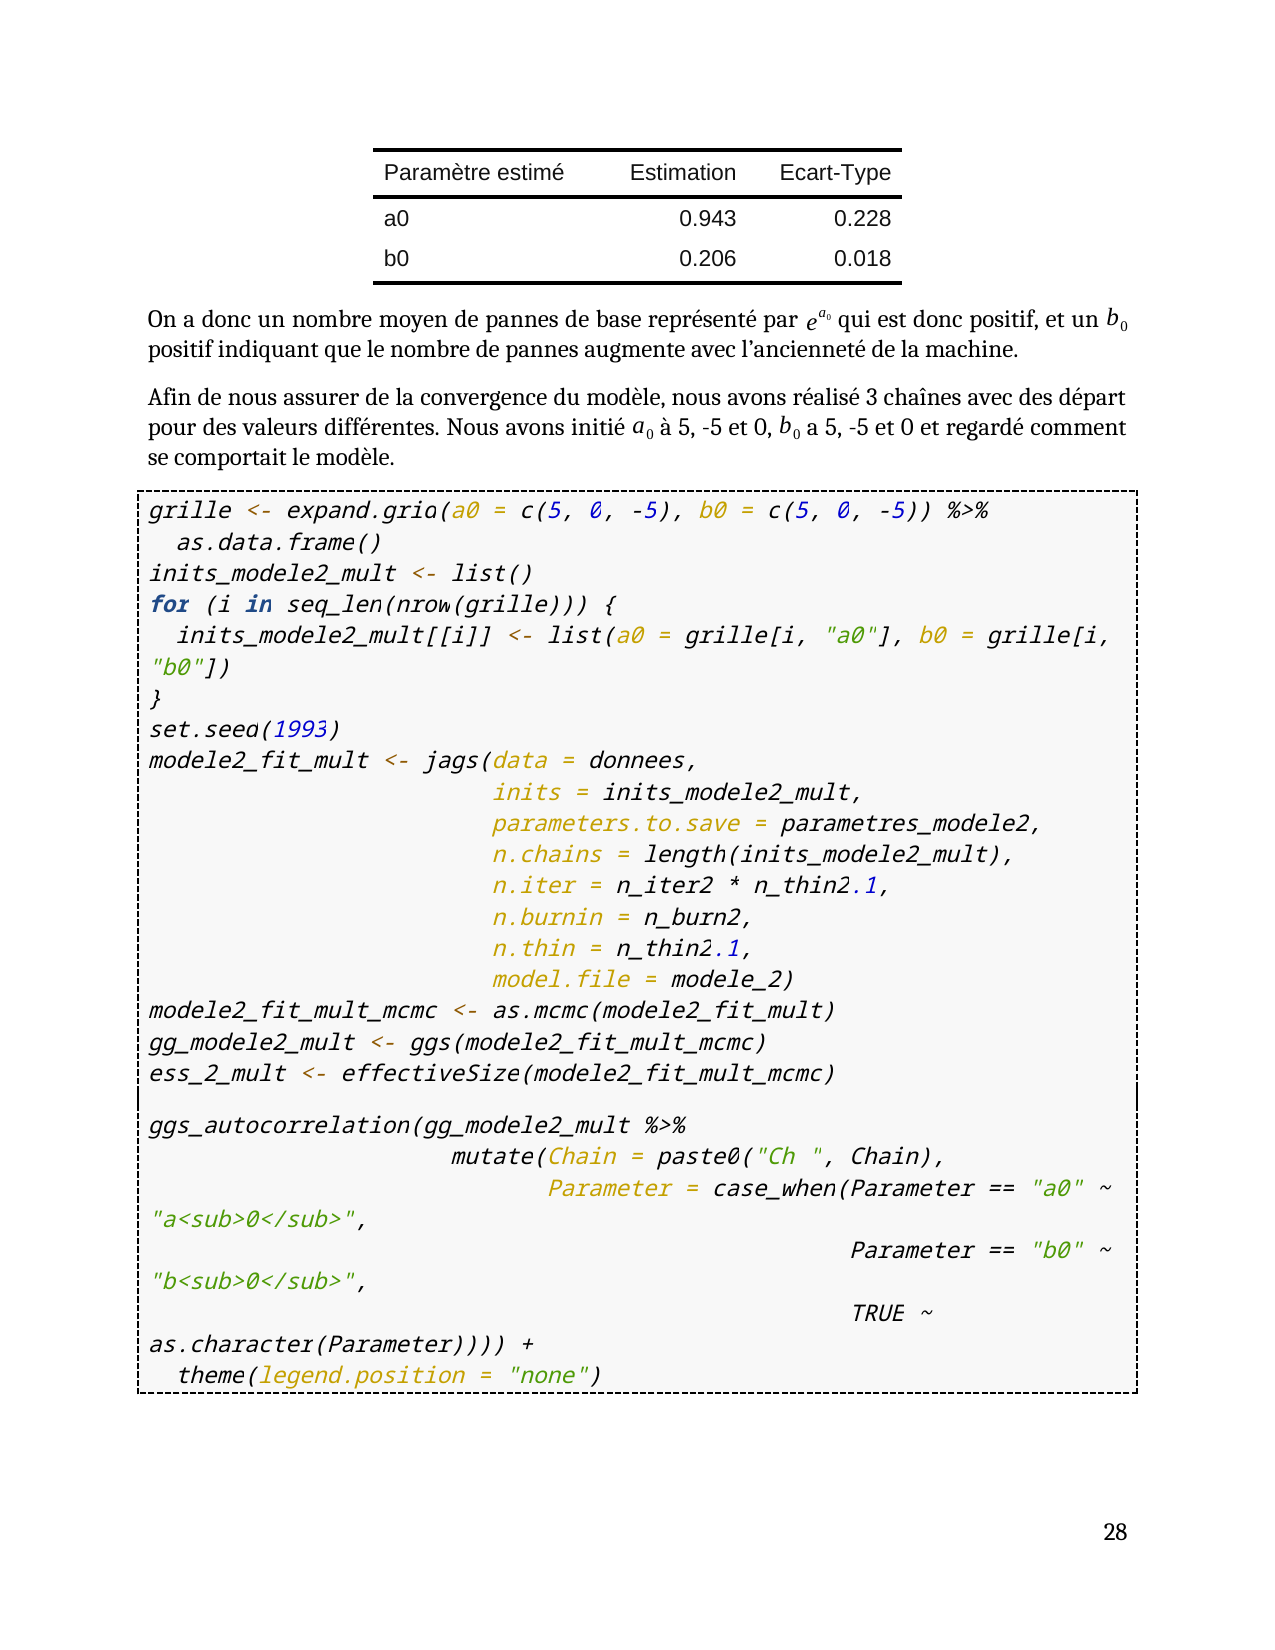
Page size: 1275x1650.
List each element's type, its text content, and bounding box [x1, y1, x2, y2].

table_cell 0.018 [747, 238, 902, 281]
table_header Ecart-Type [747, 152, 902, 195]
text ggs_autocorrelation(gg_modele2_mult %>% mutate(Chain = paste0("Ch ", Chain), Parameter = case_when(Parameter == "a0" ~ "a<sub>0</sub>", Parameter == "b0" ~ "b<sub>0</sub>", TRUE ~ as.character(Parameter)))) + theme(legend.position = "none") [137, 1105, 1138, 1394]
table_header Paramètre estimé [373, 152, 597, 195]
text On a donc un nombre moyen de pannes de base représenté par qui est donc positif, et un positif indiquant que le nombre de pannes augmente avec l’ancienneté de la machine. [148, 303, 1127, 364]
table_cell 0.943 [597, 199, 747, 238]
table_cell 0.228 [747, 199, 902, 238]
table_cell 0.206 [597, 238, 747, 281]
table_cell a0 [373, 199, 597, 238]
text Afin de nous assurer de la convergence du modèle, nous avons réalisé 3 chaînes avec des départ pour des valeurs différentes. Nous avons initié à 5, -5 et 0, a 5, -5 et 0 et regardé comment se comportait le modèle. [148, 383, 1127, 471]
table_cell b0 [373, 238, 597, 281]
text grille <- expand.grid(a0 = c(5, 0, -5), b0 = c(5, 0, -5)) %>% as.data.frame() inits_modele2_mult <- list() for (i in seq_len(nrow(grille))) { inits_modele2_mult[[i]] <- list(a0 = grille[i, "a0"], b0 = grille[i, "b0"]) } set.seed(1993) modele2_fit_mult <- jags(data = donnees, inits = inits_modele2_mult, parameters.to.save = parametres_modele2, n.chains = length(inits_modele2_mult), n.iter = n_iter2 * n_thin2.1, n.burnin = n_burn2, n.thin = n_thin2.1, model.file = modele_2) modele2_fit_mult_mcmc <- as.mcmc(modele2_fit_mult) gg_modele2_mult <- ggs(modele2_fit_mult_mcmc) ess_2_mult <- effectiveSize(modele2_fit_mult_mcmc) [137, 490, 1138, 1088]
table_header Estimation [597, 152, 747, 195]
